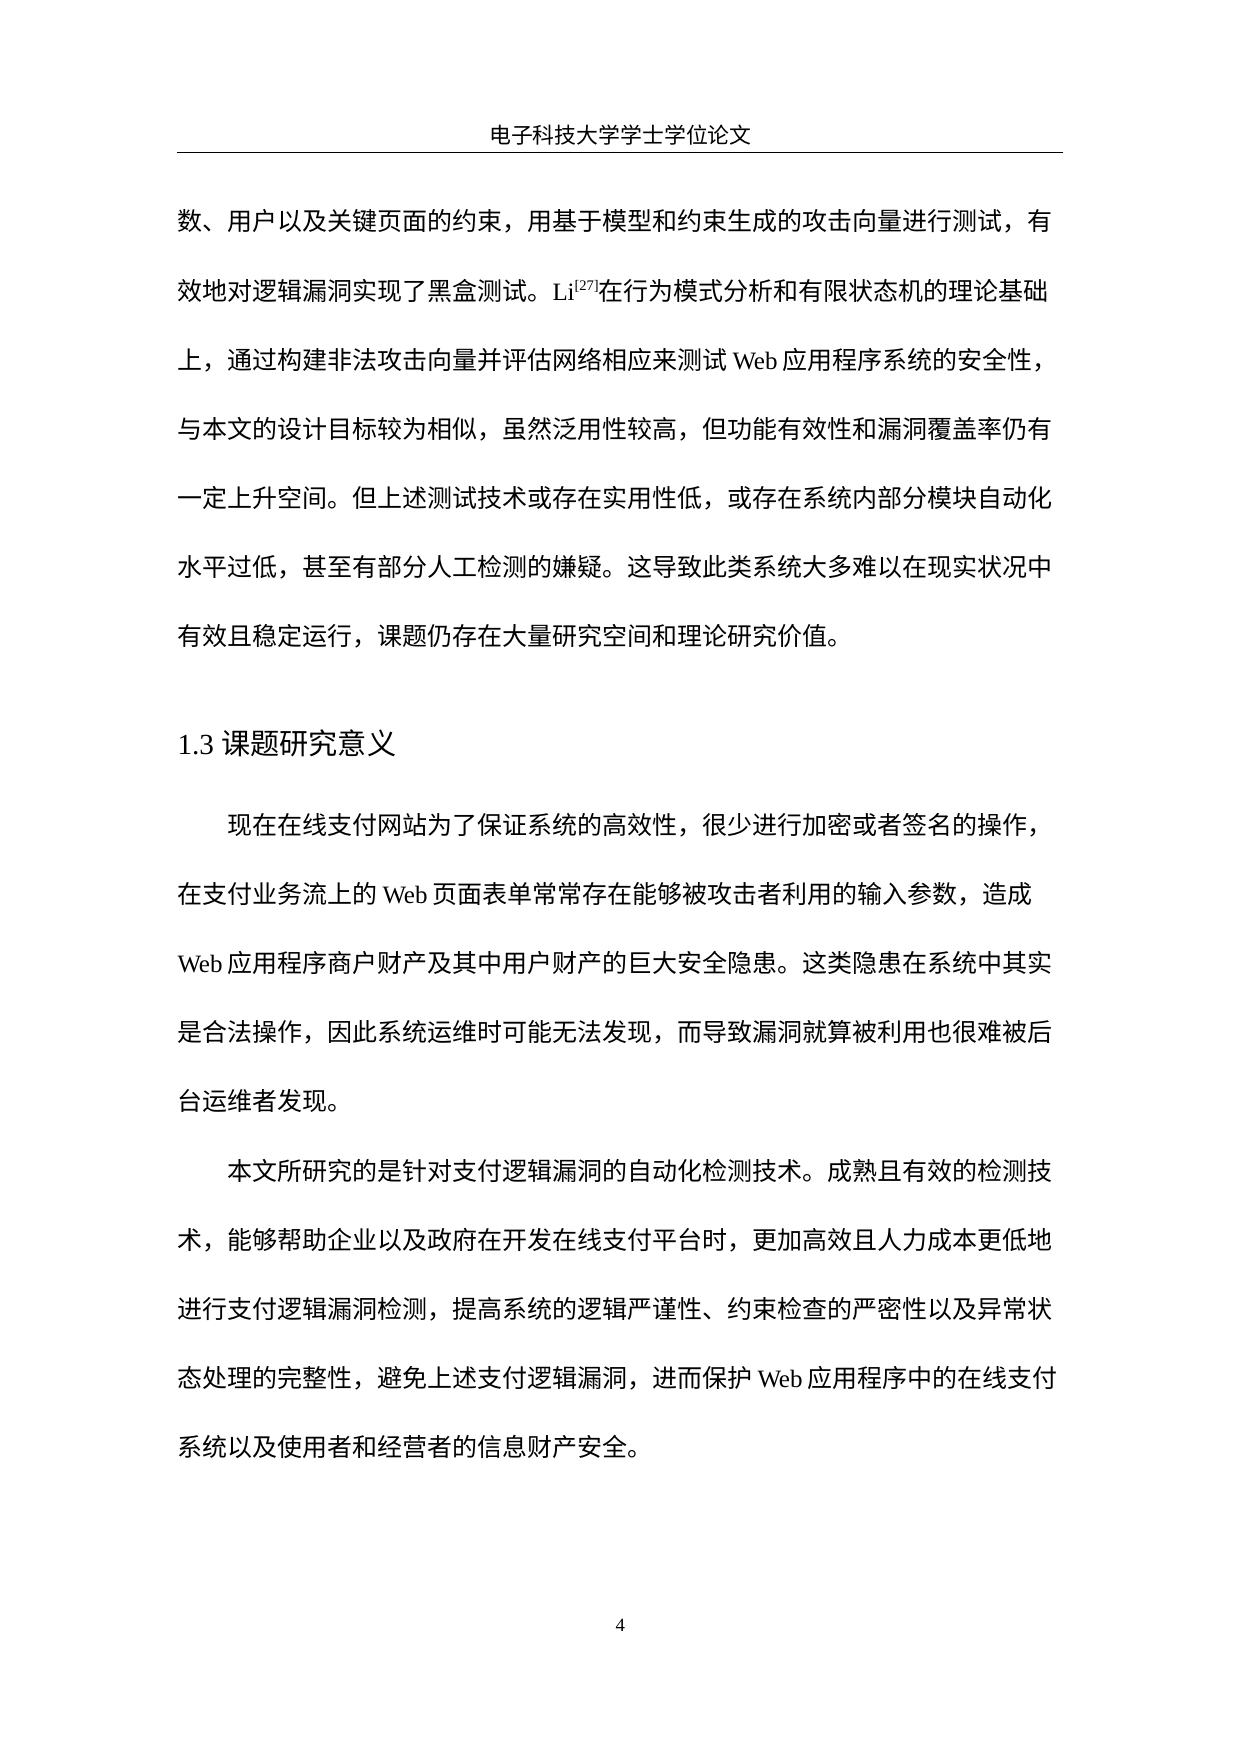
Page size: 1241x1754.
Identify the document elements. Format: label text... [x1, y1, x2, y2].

text 现在在线支付网站为了保证系统的高效性，很少进行加密或者签名的操作，在支付业务流上的Web页面表单常常存在能够被攻击者利用的输入参数，造成Web应用程序商户财产及其中用户财产的巨大安全隐患。这类隐患在系统中其实是合法操作，因此系统运维时可能无法发现，而导致漏洞就算被利用也很难被后台运维者发现。 [177, 789, 1063, 1134]
text 1.3 课题研究意义 [177, 707, 1063, 776]
text 本文所研究的是针对支付逻辑漏洞的自动化检测技术。成熟且有效的检测技术，能够帮助企业以及政府在开发在线支付平台时，更加高效且人力成本更低地进行支付逻辑漏洞检测，提高系统的逻辑严谨性、约束检查的严密性以及异常状态处理的完整性，避免上述支付逻辑漏洞，进而保护Web应用程序中的在线支付系统以及使用者和经营者的信息财产安全。 [177, 1134, 1063, 1480]
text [177, 185, 1063, 669]
